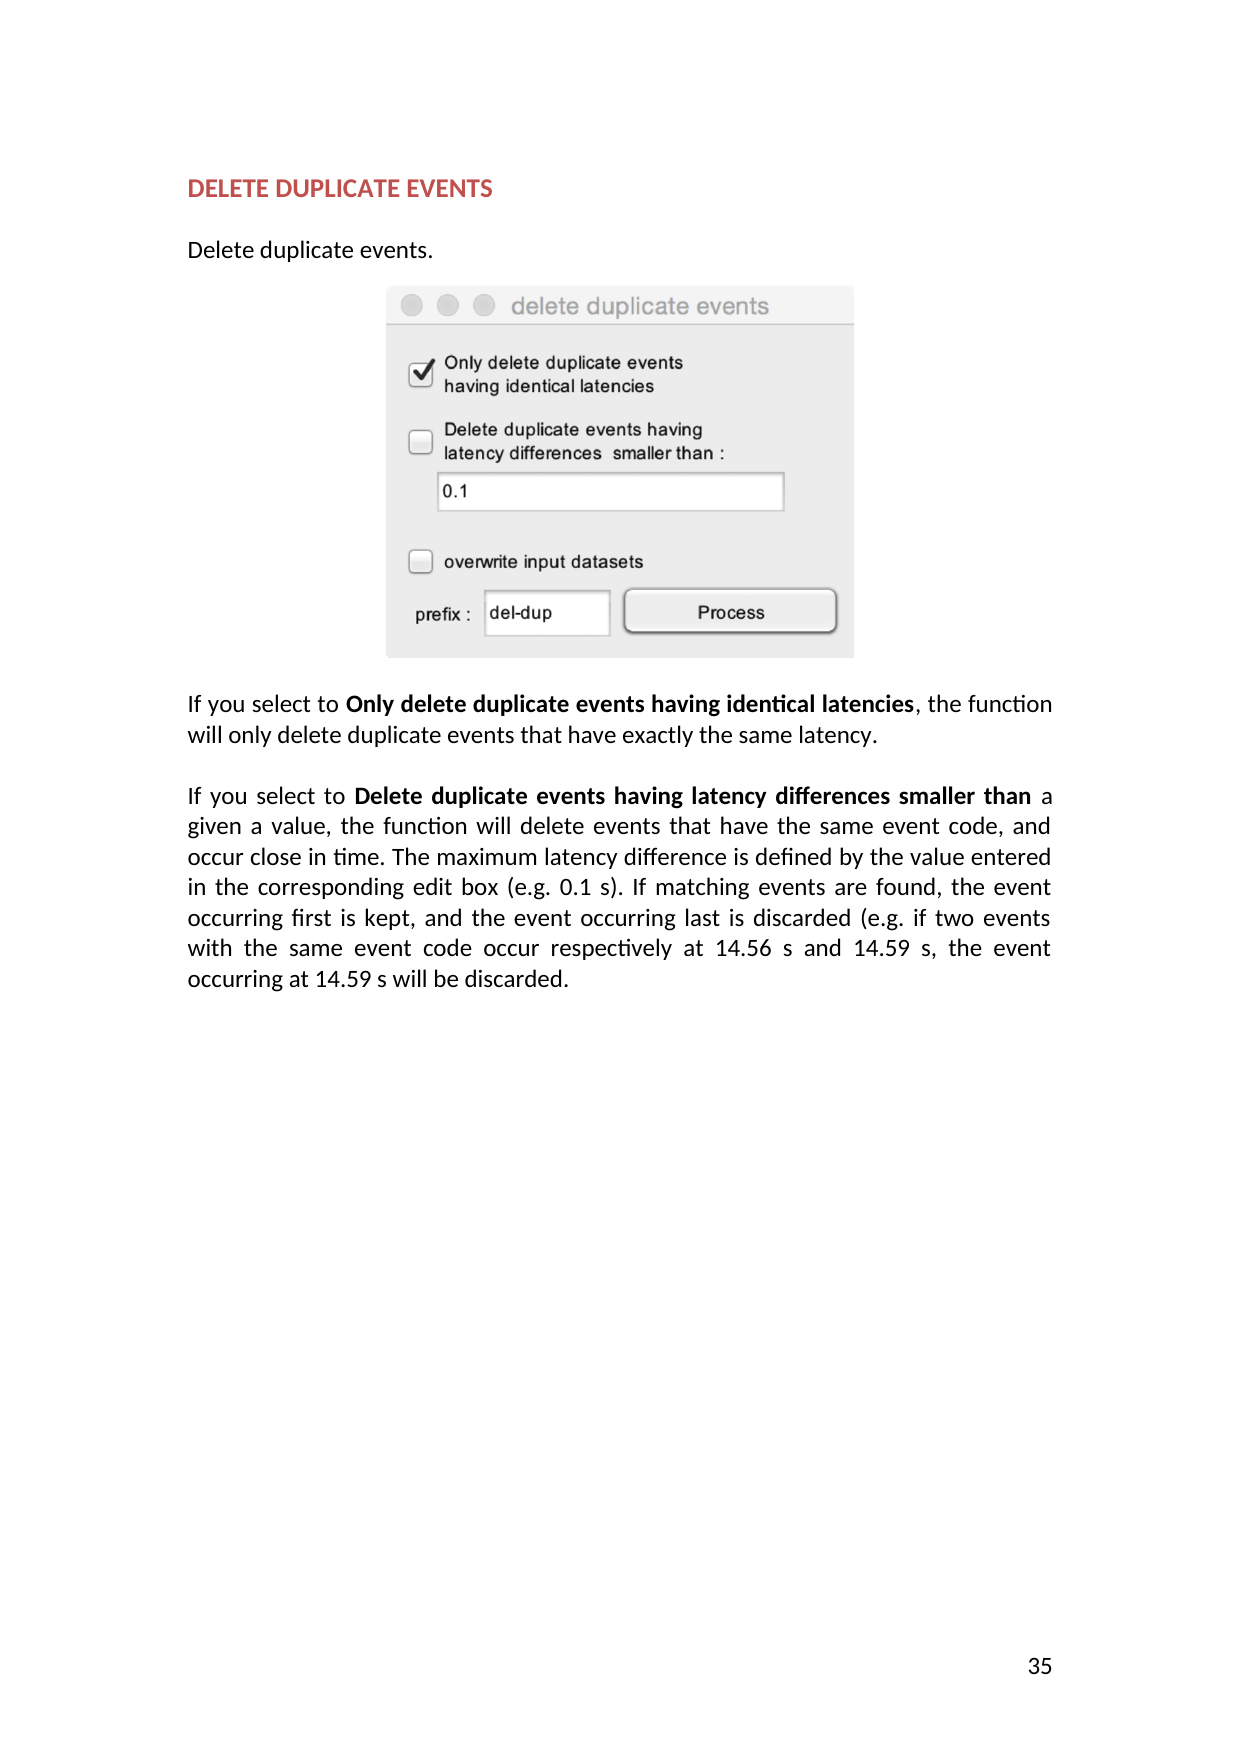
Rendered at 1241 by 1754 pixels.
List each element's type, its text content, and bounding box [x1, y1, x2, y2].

subtitle DELETE DUPLICATE EVENTS [187, 171, 1053, 204]
text If you select to Delete duplicate events having latency differences smaller than a given a value, the function will delete events that have the same event code, and occur close in time. The maximum latency difference is defined by the value entered in the corresponding edit box (e.g. 0.1 s). If matching events are found, the event occurring first is kept, and the event occurring last is discarded (e.g. if two events with the same event code occur respectively at 14.56 s and 14.59 s, the event occurring at 14.59 s will be discarded. [187, 780, 1053, 993]
picture [386, 285, 855, 658]
text If you select to Only delete duplicate events having identical latencies, the function will only delete duplicate events that have exactly the same latency. [187, 688, 1053, 749]
text Delete duplicate events. [187, 234, 1053, 265]
